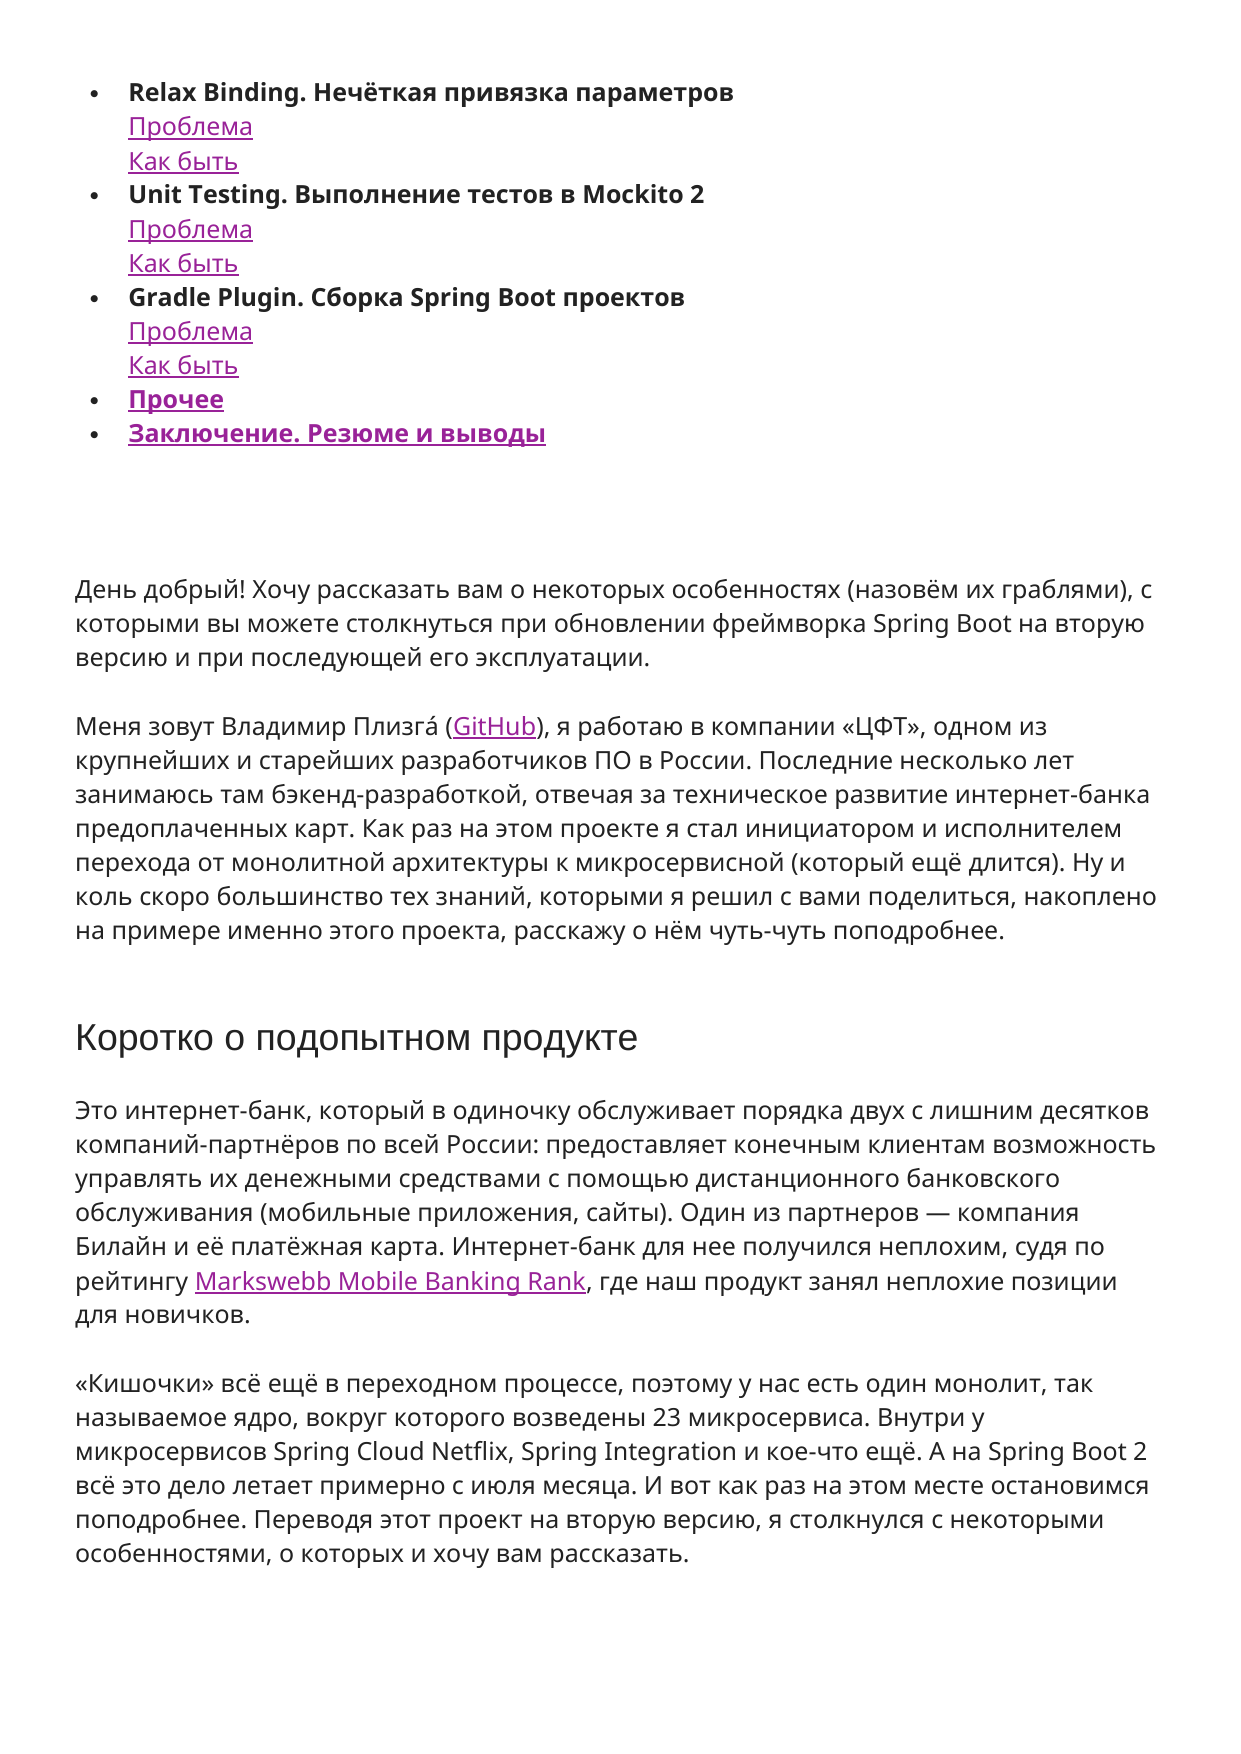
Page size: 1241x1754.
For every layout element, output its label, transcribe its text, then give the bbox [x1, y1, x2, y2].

list Unit Testing. Выполнение тестов в Mockito 2 Проблема Как быть [91, 177, 1165, 279]
list Заключение. Резюме и выводы [91, 416, 1165, 450]
text День добрый! Хочу рассказать вам о некоторых особенностях (назовём их граблями), с которыми вы можете столкнуться при обновлении фреймворка Spring Boot на вторую версию и при последующей его эксплуатации. Меня зовут Владимир Плизгá (GitHub), я работаю в компании «ЦФТ», одном из крупнейших и старейших разработчиков ПО в России. Последние несколько лет занимаюсь там бэкенд-разработкой, отвечая за техническое развитие интернет-банка предоплаченных карт. Как раз на этом проекте я стал инициатором и исполнителем перехода от монолитной архитектуры к микросервисной (который ещё длится). Ну и коль скоро большинство тех знаний, которыми я решил с вами поделиться, накоплено на примере именно этого проекта, расскажу о нём чуть-чуть поподробнее. [75, 538, 1165, 1009]
text Коротко о подопытном продукте [75, 1009, 1165, 1059]
list Relax Binding. Нечёткая привязка параметров Проблема Как быть [91, 75, 1165, 177]
text Это интернет-банк, который в одиночку обслуживает порядка двух с лишним десятков компаний-партнёров по всей России: предоставляет конечным клиентам возможность управлять их денежными средствами с помощью дистанционного банковского обслуживания (мобильные приложения, сайты). Один из партнеров — компания Билайн и её платёжная карта. Интернет-банк для нее получился неплохим, судя по рейтингу Markswebb Mobile Banking Rank, где наш продукт занял неплохие позиции для новичков. «Кишочки» всё ещё в переходном процессе, поэтому у нас есть один монолит, так называемое ядро, вокруг которого возведены 23 микросервиса. Внутри у микросервисов Spring Cloud Netflix, Spring Integration и кое-что ещё. А на Spring Boot 2 всё это дело летает примерно с июля месяца. И вот как раз на этом месте остановимся поподробнее. Переводя этот проект на вторую версию, я столкнулся с некоторыми особенностями, о которых и хочу вам рассказать. [75, 1059, 1165, 1632]
list Прочее [91, 382, 1165, 416]
list Gradle Plugin. Сборка Spring Boot проектов Проблема Как быть [91, 279, 1165, 382]
